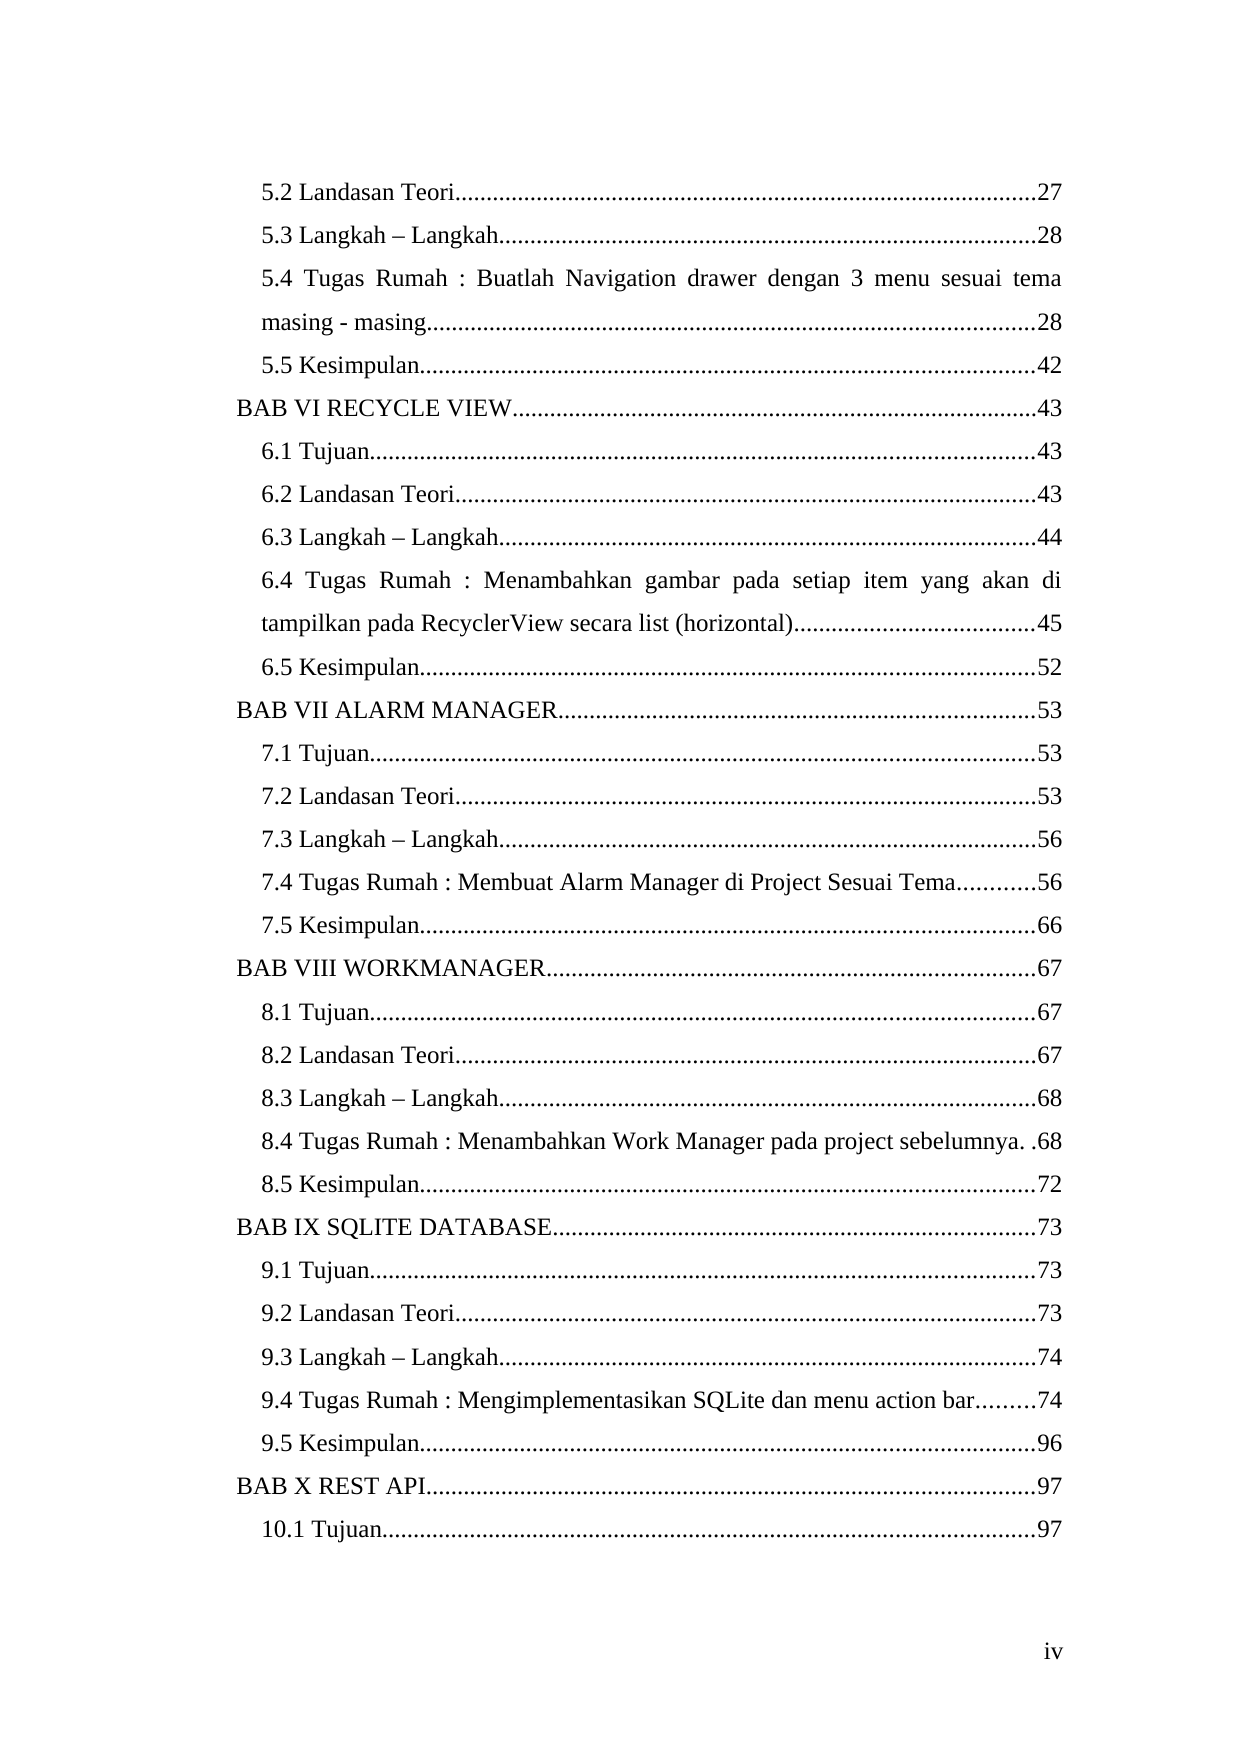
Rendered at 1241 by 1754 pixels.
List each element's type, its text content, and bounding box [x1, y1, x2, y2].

text 10.1 Tujuan 97 [261, 1514, 1063, 1543]
text 8.2 Landasan Teori 67 [261, 1040, 1063, 1068]
text BAB VII ALARM MANAGER 53 [236, 695, 1063, 723]
text 6.4 Tugas Rumah : Menambahkan gambar pada setiap item yang akan di tampilkan pada RecyclerView secara list (horizontal) 45 [261, 565, 1063, 637]
text 8.1 Tujuan 67 [261, 997, 1063, 1025]
text 6.3 Langkah – Langkah 44 [261, 522, 1063, 551]
text 7.4 Tugas Rumah : Membuat Alarm Manager di Project Sesuai Tema 56 [261, 867, 1063, 896]
text 9.5 Kesimpulan 96 [261, 1428, 1063, 1457]
text 7.3 Langkah – Langkah 56 [261, 824, 1063, 853]
text 9.3 Langkah – Langkah 74 [261, 1342, 1063, 1370]
text 7.1 Tujuan 53 [261, 738, 1063, 767]
text 5.2 Landasan Teori 27 [261, 177, 1063, 206]
text 5.4 Tugas Rumah : Buatlah Navigation drawer dengan 3 menu sesuai tema masing - masing. 28 [261, 263, 1063, 335]
text 6.5 Kesimpulan 52 [261, 652, 1063, 680]
text BAB IX SQLITE DATABASE 73 [236, 1212, 1063, 1241]
text 7.5 Kesimpulan 66 [261, 910, 1063, 939]
text 9.1 Tujuan 73 [261, 1255, 1063, 1284]
text 9.4 Tugas Rumah : Mengimplementasikan SQLite dan menu action bar 74 [261, 1385, 1063, 1413]
text 6.1 Tujuan 43 [261, 436, 1063, 465]
text 9.2 Landasan Teori 73 [261, 1298, 1063, 1327]
text BAB VI RECYCLE VIEW 43 [236, 393, 1063, 422]
text 8.4 Tugas Rumah : Menambahkan Work Manager pada project sebelumnya 68 [261, 1126, 1063, 1155]
text 6.2 Landasan Teori 43 [261, 479, 1063, 508]
text BAB X REST API 97 [236, 1471, 1063, 1500]
text BAB VIII WORKMANAGER 67 [236, 953, 1063, 982]
text 7.2 Landasan Teori 53 [261, 781, 1063, 810]
text 5.3 Langkah – Langkah 28 [261, 220, 1063, 249]
text 5.5 Kesimpulan 42 [261, 350, 1063, 378]
text 8.3 Langkah – Langkah 68 [261, 1083, 1063, 1112]
text 8.5 Kesimpulan 72 [261, 1169, 1063, 1198]
